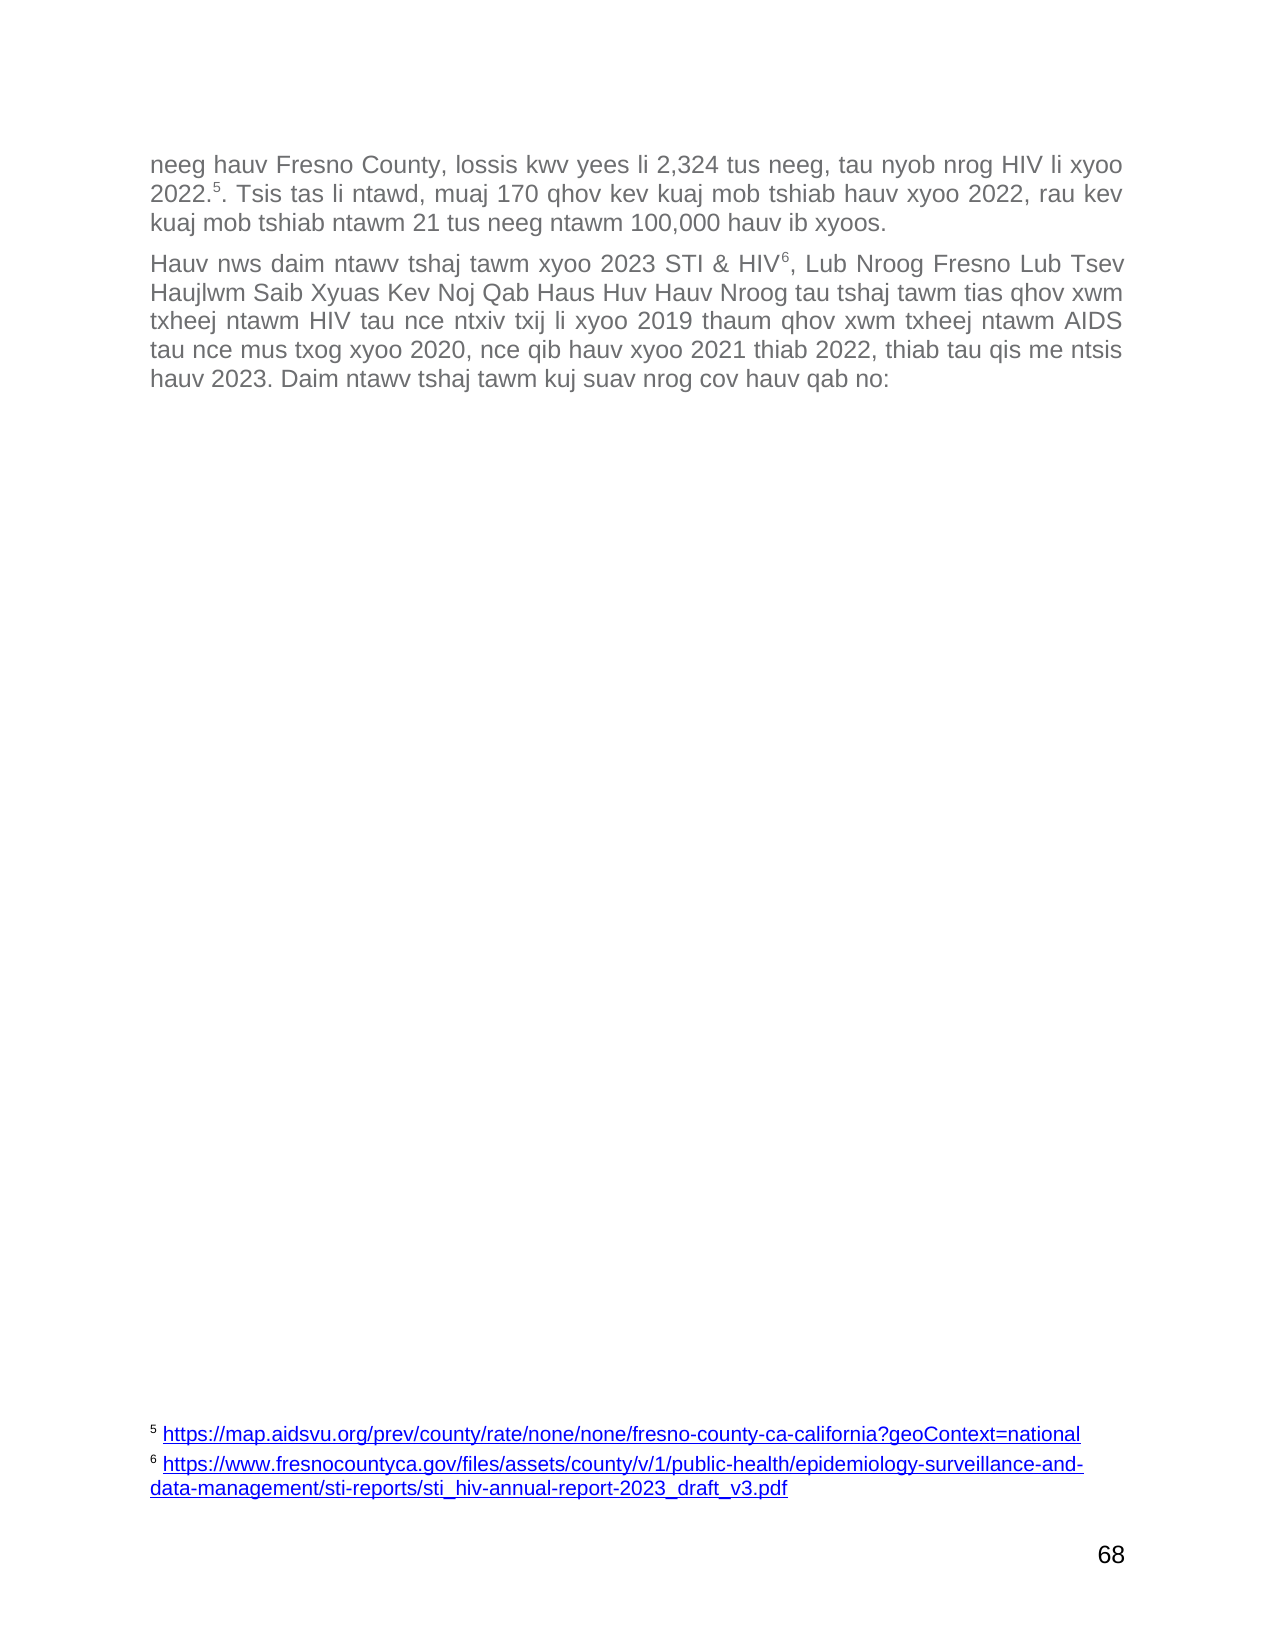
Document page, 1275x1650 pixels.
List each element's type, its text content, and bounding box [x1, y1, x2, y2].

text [150, 150, 1125, 236]
text Hauv nws daim ntawv tshaj tawm xyoo 2023 STI & HIV, Lub Nroog Fresno Lub Tsev Haujlwm Saib Xyuas Kev Noj Qab Haus Huv Hauv Nroog tau tshaj tawm tias qhov xwm txheej ntawm HIV tau nce ntxiv txij li xyoo 2019 thaum qhov xwm txheej ntawm AIDS tau nce mus txog xyoo 2020, nce qib hauv xyoo 2021 thiab 2022, thiab tau qis me ntsis hauv 2023. Daim ntawv tshaj tawm kuj suav nrog cov hauv qab no: [150, 249, 1125, 392]
